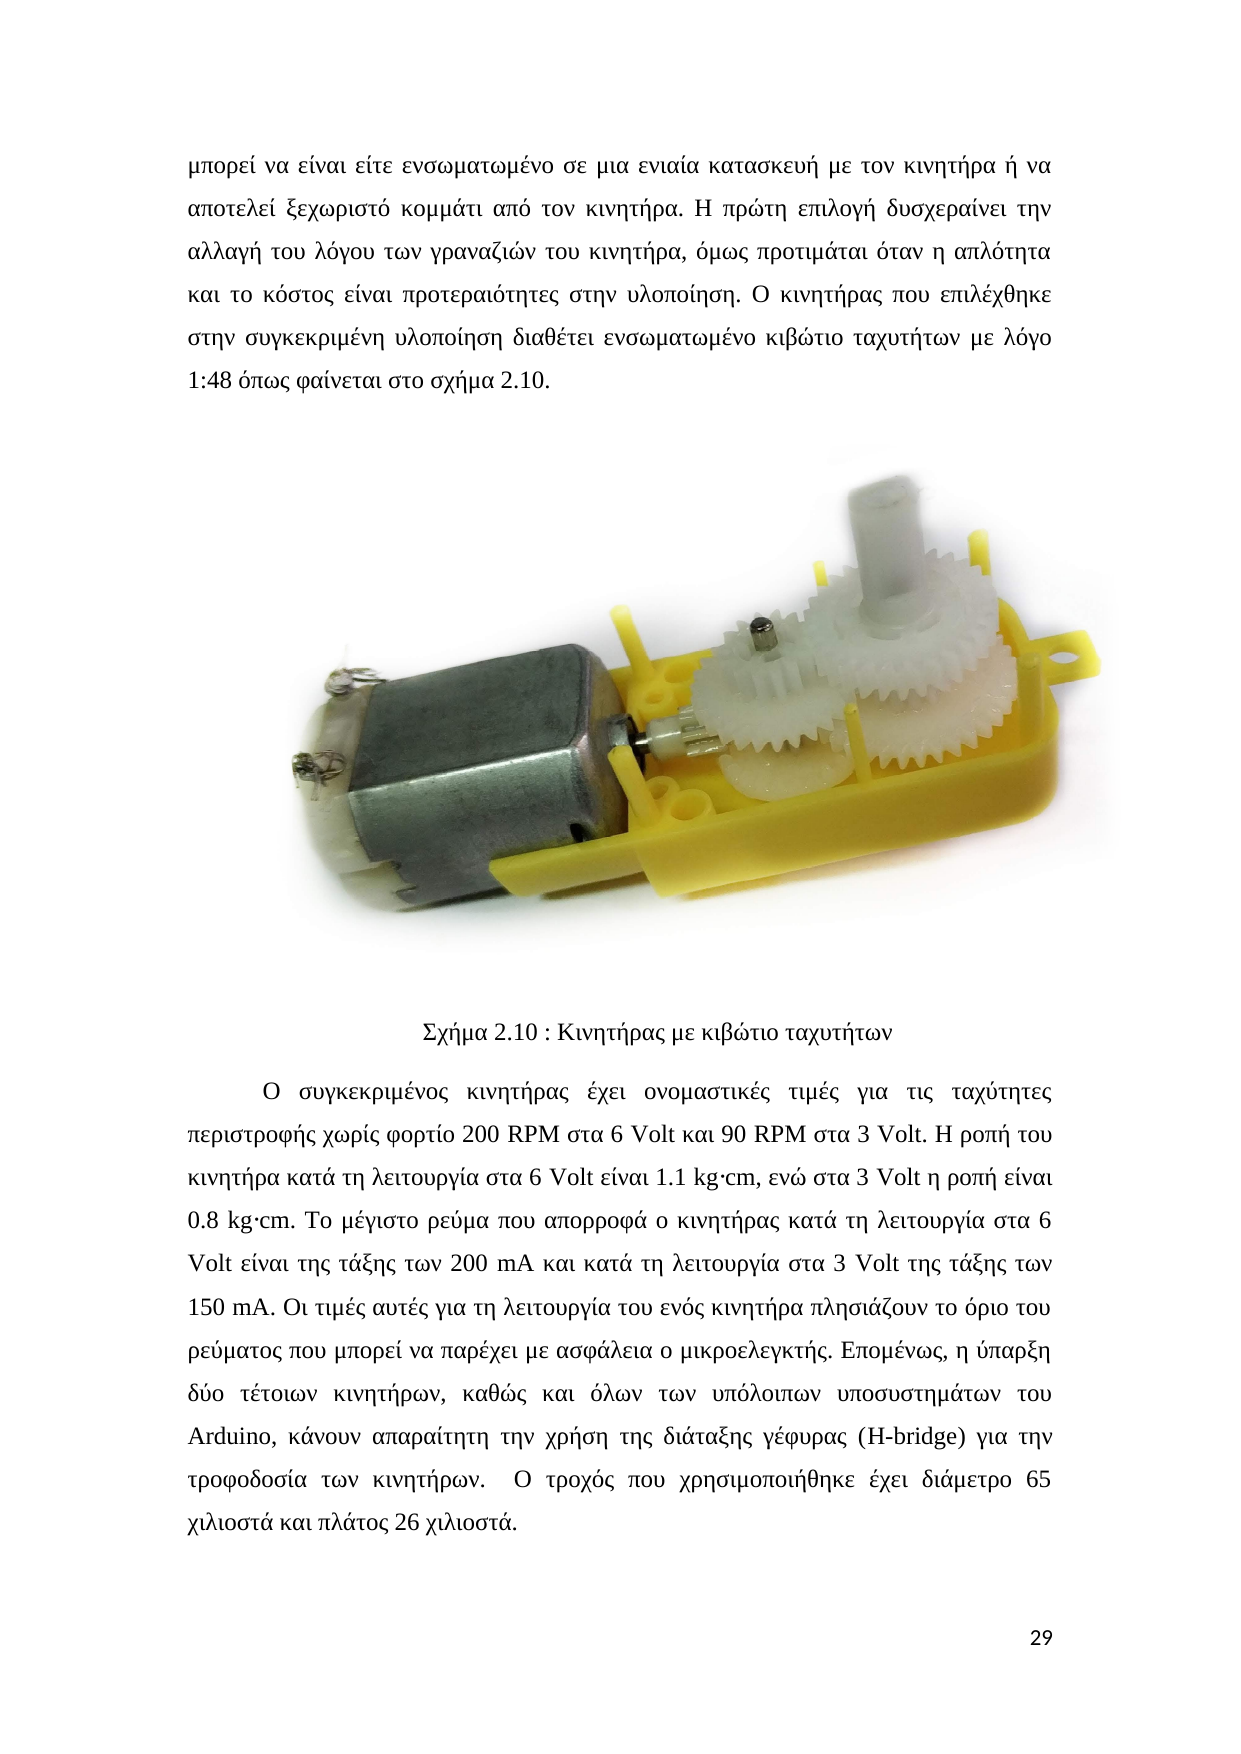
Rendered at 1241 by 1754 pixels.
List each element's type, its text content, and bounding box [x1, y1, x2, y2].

text Σχήμα 2.10 : Κινητήρας με κιβώτιο ταχυτήτων [187, 1017, 1053, 1045]
text Ο συγκεκριμένος κινητήρας έχει ονομαστικές τιμές για τις ταχύτητες περιστροφής χωρίς φορτίο 200 RPM στα 6 Volt και 90 RPM στα 3 Volt. Η ροπή του κινητήρα κατά τη λειτουργία στα 6 Volt είναι 1.1 kgcm, ενώ στα 3 Volt η ροπή είναι 0.8 kgcm. Το μέγιστο ρεύμα που απορροφά ο κινητήρας κατά τη λειτουργία στα 6 Volt είναι της τάξης των 200 mA και κατά τη λειτουργία στα 3 Volt της τάξης των 150 mA. Οι τιμές αυτές για τη λειτουργία του ενός κινητήρα πλησιάζουν το όριο του ρεύματος που μπορεί να παρέχει με ασφάλεια ο μικροελεγκτής. Επομένως, η ύπαρξη δύο τέτοιων κινητήρων, καθώς και όλων των υπόλοιπων υποσυστημάτων του Arduino, κάνουν απαραίτητη την χρήση της διάταξης γέφυρας (H-bridge) για την τροφοδοσία των κινητήρων. Ο τροχός που χρησιμοποιήθηκε έχει διάμετρο 65 χιλιοστά και πλάτος 26 χιλιοστά. [187, 1076, 1053, 1536]
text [187, 150, 1053, 394]
picture [292, 464, 1096, 946]
